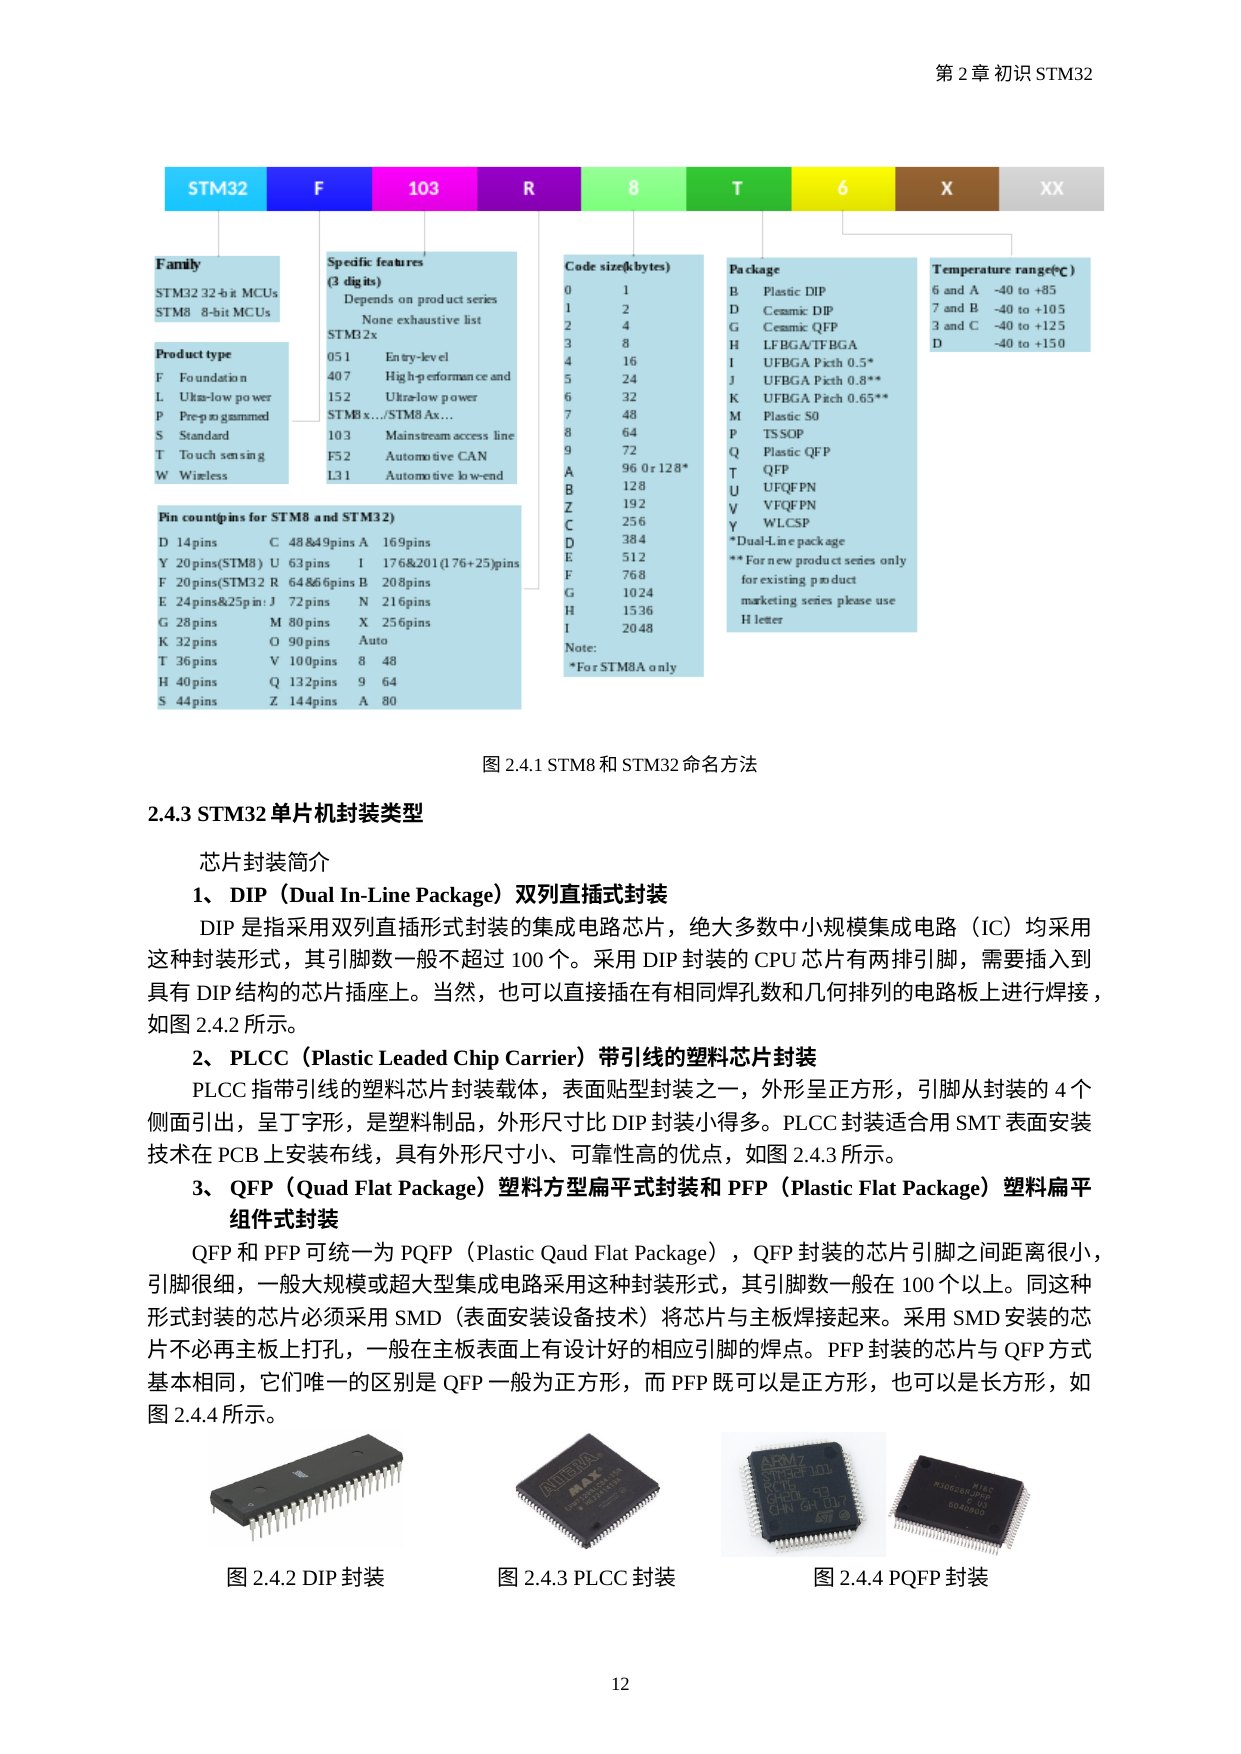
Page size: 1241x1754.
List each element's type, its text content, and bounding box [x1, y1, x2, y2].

list QFP和PFP可统一为PQFP（Plastic Qaud Flat Package），QFP封装的芯片引脚之间距离很小，引脚很细，一般大规模或超大型集成电路采用这种封装形式，其引脚数一般在100个以上。同这种形式封装的芯片必须采用SMD（表面安装设备技术）将芯片与主板焊接起来。采用SMD安装的芯片不必再主板上打孔，一般在主板表面上有设计好的相应引脚的焊点。PFP封装的芯片与QFP方式基本相同，它们唯一的区别是QFP一般为正方形，而PFP既可以是正方形，也可以是长方形，如图2.4.4所示。 [148, 1234, 1092, 1429]
picture [208, 1429, 404, 1548]
picture [510, 1429, 663, 1552]
list PLCC指带引线的塑料芯片封装载体，表面贴型封装之一，外形呈正方形，引脚从封装的4个侧面引出，呈丁字形，是塑料制品，外形尺寸比DIP封装小得多。PLCC封装适合用SMT表面安装技术在PCB上安装布线，具有外形尺寸小、可靠性高的优点，如图2.4.3所示。 [148, 1072, 1092, 1169]
list PLCC（Plastic Leaded Chip Carrier）带引线的塑料芯片封装 [192, 1039, 1092, 1072]
table_header 图2.4.4 PQFP封装 [710, 1430, 1092, 1592]
text 芯片封装简介 [148, 844, 1092, 877]
picture [720, 1432, 1032, 1557]
list QFP（Quad Flat Package）塑料方型扁平式封装和PFP（Plastic Flat Package）塑料扁平组件式封装 [192, 1169, 1092, 1234]
text 图2.4.1 STM8和STM32命名方法 [148, 162, 1092, 779]
list DIP 是指采用双列直插形式封装的集成电路芯片，绝大多数中小规模集成电路（IC）均采用这种封装形式，其引脚数一般不超过100个。采用DIP封装的CPU芯片有两排引脚，需要插入到具有DIP结构的芯片插座上。当然，也可以直接插在有相同焊孔数和几何排列的电路板上进行焊接，如图2.4.2所示。 [148, 909, 1092, 1039]
subtitle STM32单片机封装类型 [148, 796, 1092, 828]
table_header 图2.4.3 PLCC封装 [464, 1430, 709, 1592]
table_header 图2.4.2 DIP封装 [148, 1430, 464, 1592]
list DIP（Dual In-Line Package）双列直插式封装 [192, 877, 1092, 909]
